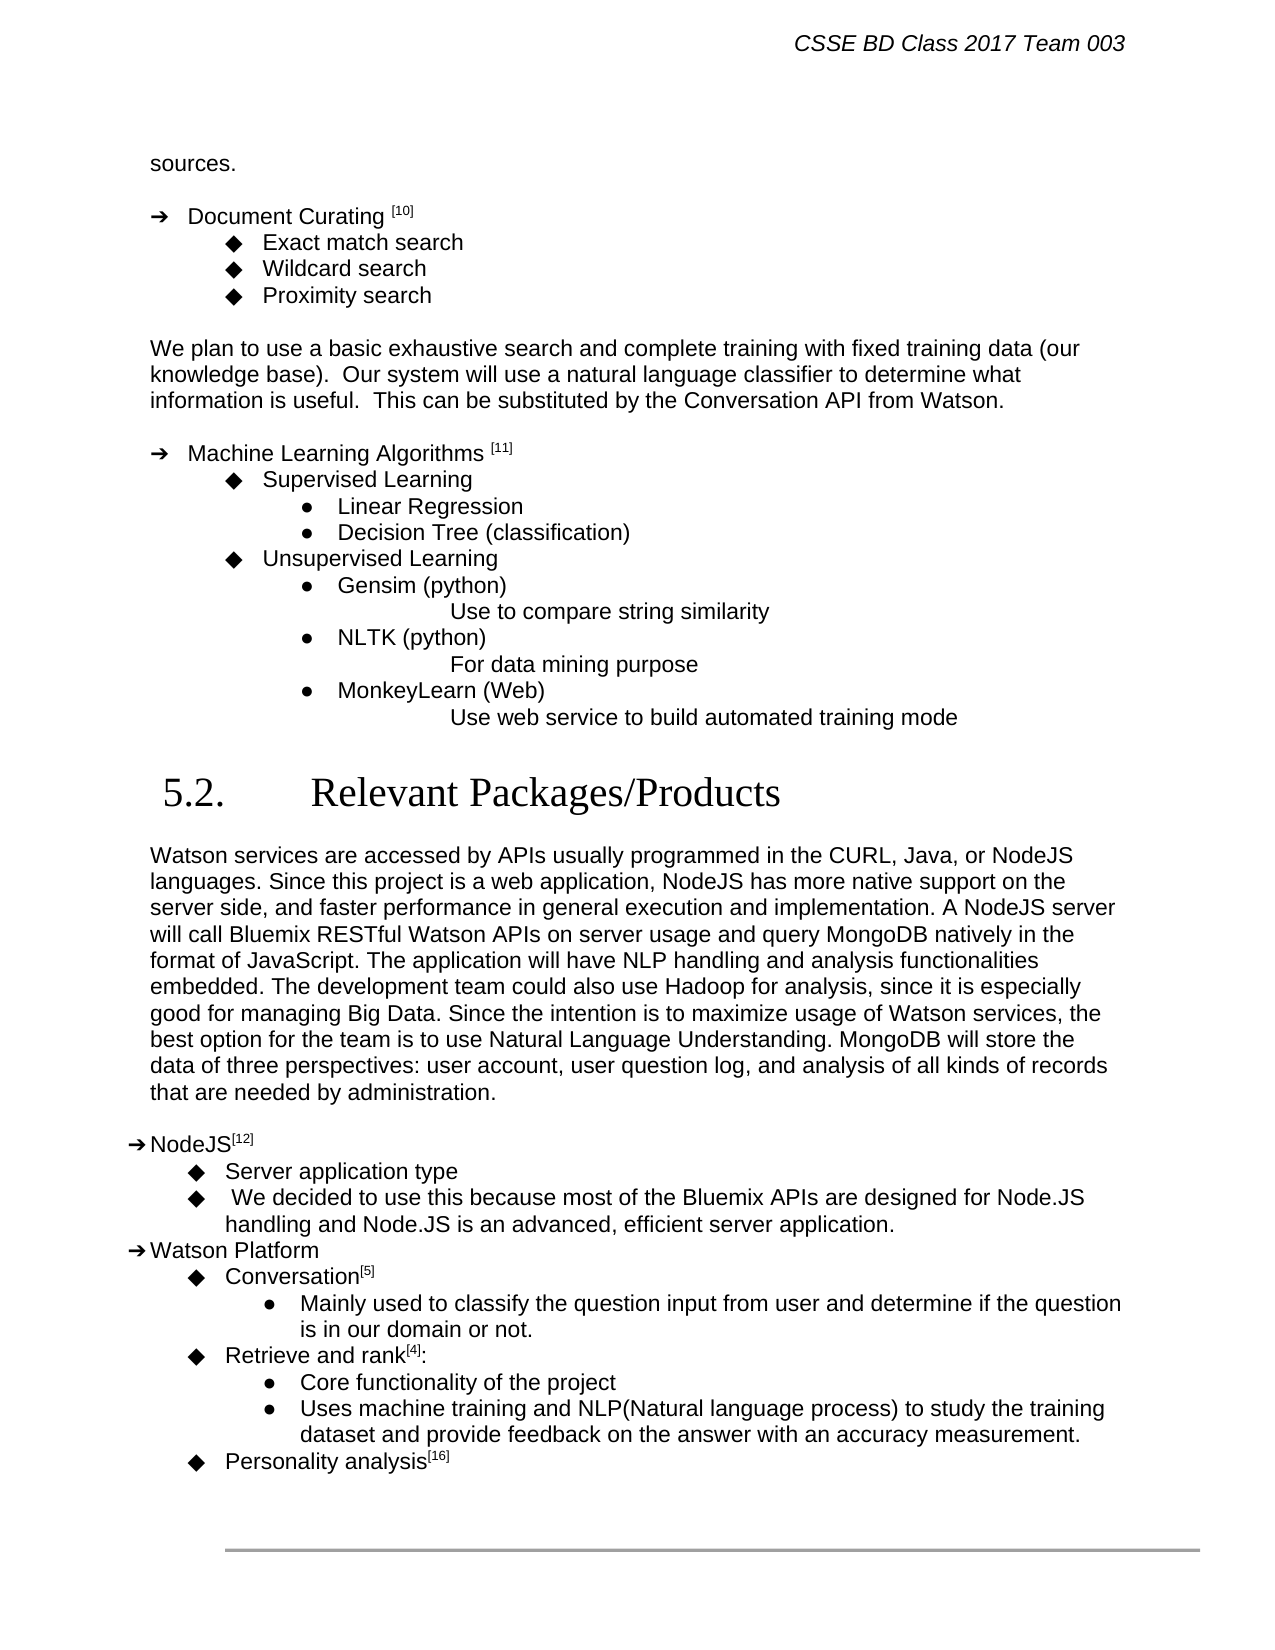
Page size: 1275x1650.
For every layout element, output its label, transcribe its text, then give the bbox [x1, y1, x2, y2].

list Decision Tree (classification) [300, 519, 1125, 545]
list NLTK (python) [300, 624, 1125, 651]
list Retrieve and rank[4]: [187, 1342, 1125, 1369]
text We plan to use a basic exhaustive search and complete training with fixed training data (our knowledge base). Our system will use a natural language classifier to determine what information is useful. This can be substituted by the Conversation API from Watson. [150, 334, 1125, 413]
list NodeJS[12] [127, 1131, 1125, 1158]
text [150, 150, 1125, 203]
list Core functionality of the project [262, 1369, 1125, 1395]
list Unsupervised Learning [225, 545, 1125, 572]
list Personality analysis[16] [187, 1448, 1125, 1474]
list Watson Platform [127, 1237, 1125, 1263]
text Use to compare string similarity [300, 598, 1125, 624]
list Supervised Learning [225, 466, 1125, 493]
list We decided to use this because most of the Bluemix APIs are designed for Node.JS handling and Node.JS is an advanced, efficient server application. [187, 1184, 1125, 1237]
subtitle Relevant Packages/Products [225, 767, 1125, 815]
list Mainly used to classify the question input from user and determine if the question is in our domain or not. [262, 1289, 1125, 1342]
list Linear Regression [300, 493, 1125, 519]
list Exact match search [225, 229, 1125, 255]
text Watson services are accessed by APIs usually programmed in the CURL, Java, or NodeJS languages. Since this project is a web application, NodeJS has more native support on the server side, and faster performance in general execution and implementation. A NodeJS server will call Bluemix RESTful Watson APIs on server usage and query MongoDB natively in the format of JavaScript. The application will have NLP handling and analysis functionalities embedded. The development team could also use Hadoop for analysis, since it is especially good for managing Big Data. Since the intention is to maximize usage of Watson services, the best option for the team is to use Natural Language Understanding. MongoDB will store the data of three perspectives: user account, user question log, and analysis of all kinds of records that are needed by administration. [150, 842, 1125, 1105]
list Document Curating [10] [150, 203, 1125, 229]
list Uses machine training and NLP(Natural language process) to study the training dataset and provide feedback on the answer with an accuracy measurement. [262, 1395, 1125, 1448]
list Proximity search [225, 282, 1125, 308]
list Machine Learning Algorithms [11] [150, 440, 1125, 466]
text Use web service to build automated training mode [300, 703, 1125, 730]
list Wildcard search [225, 255, 1125, 282]
text For data mining purpose [375, 651, 1125, 677]
list Server application type [187, 1158, 1125, 1184]
list Conversation[5] [187, 1263, 1125, 1289]
list MonkeyLearn (Web) [300, 677, 1125, 703]
list Gensim (python) [300, 572, 1125, 598]
